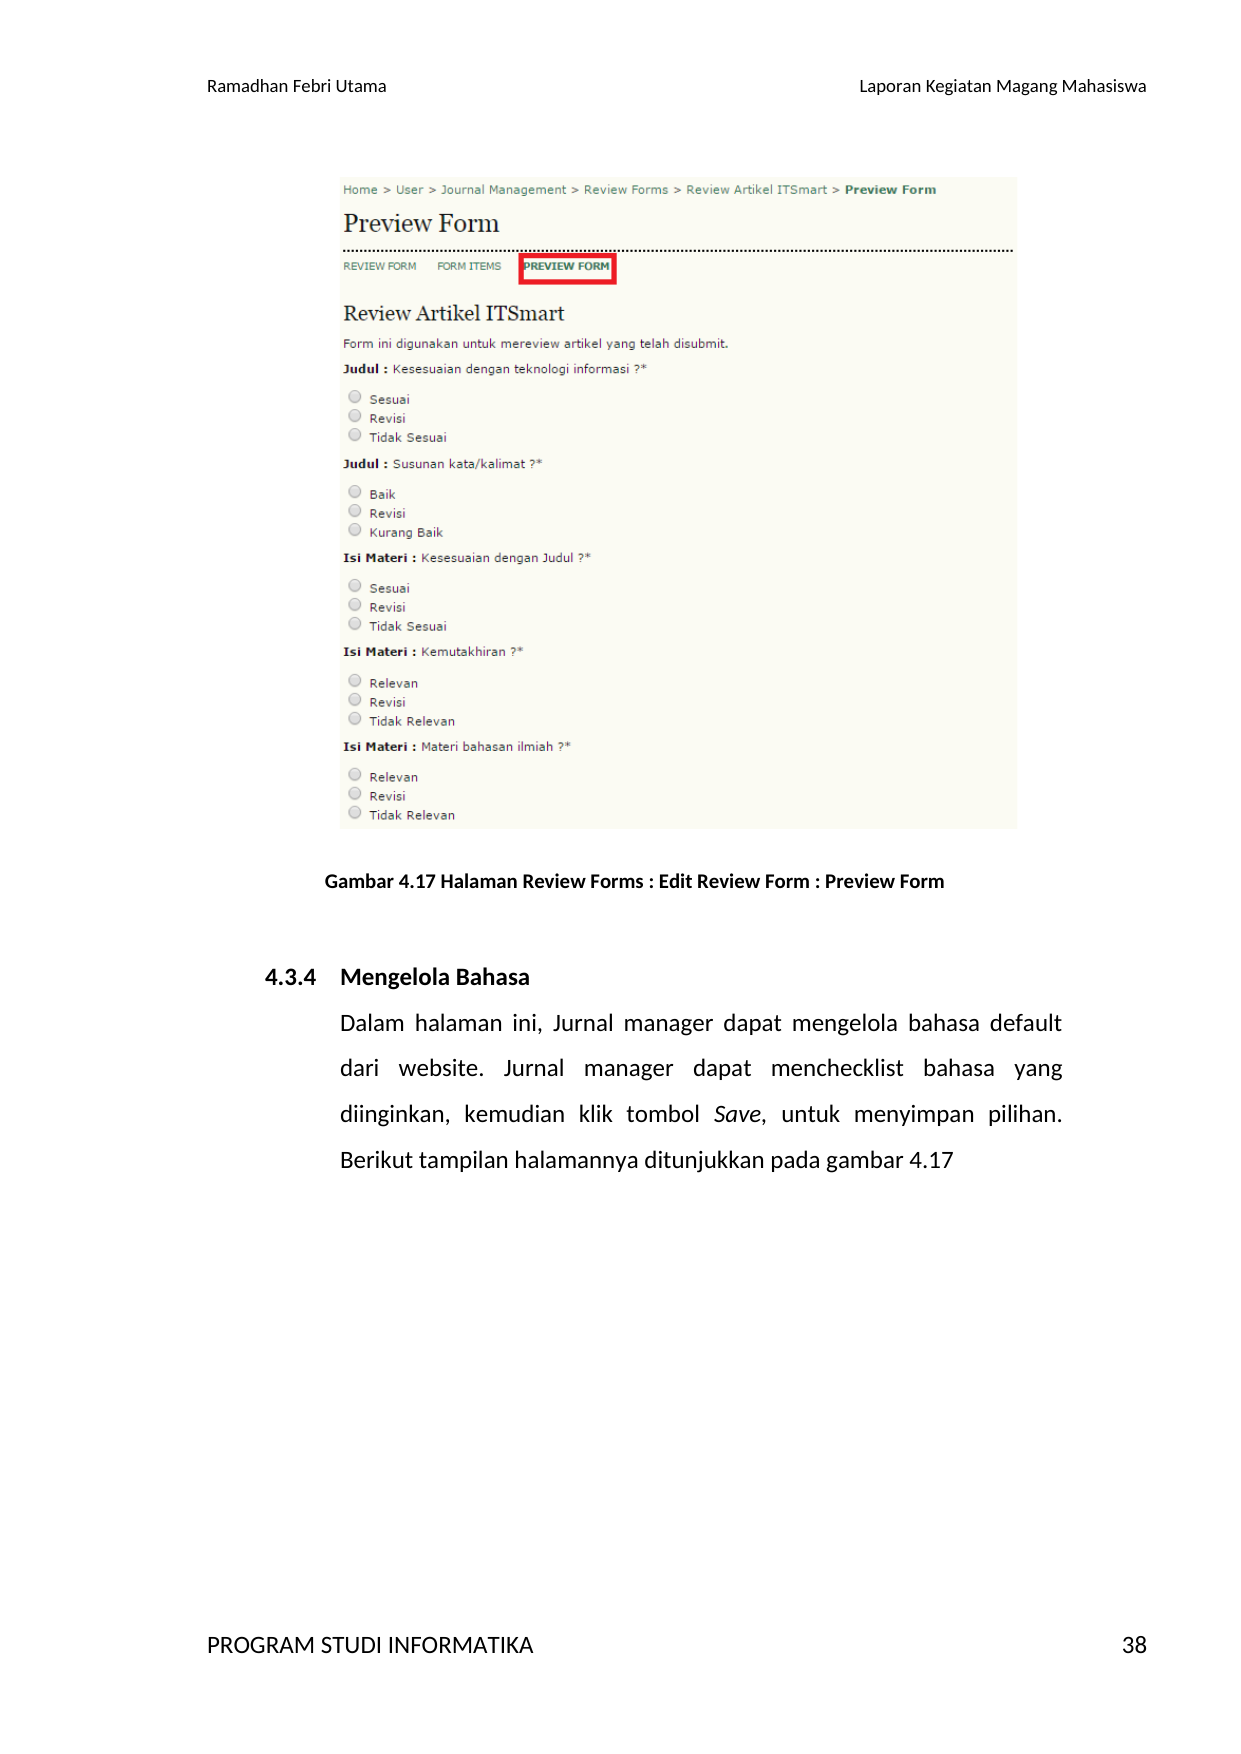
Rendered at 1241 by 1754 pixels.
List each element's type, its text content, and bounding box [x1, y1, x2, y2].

subtitle Mengelola Bahasa [265, 961, 1063, 992]
picture [339, 177, 1018, 829]
list Dalam halaman ini, Jurnal manager dapat mengelola bahasa default dari website. Jurnal manager dapat menchecklist bahasa yang diinginkan, kemudian klik tombol Save, untuk menyimpan pilihan. Berikut tampilan halamannya ditunjukkan pada gambar 4.17 [340, 1007, 1063, 1174]
